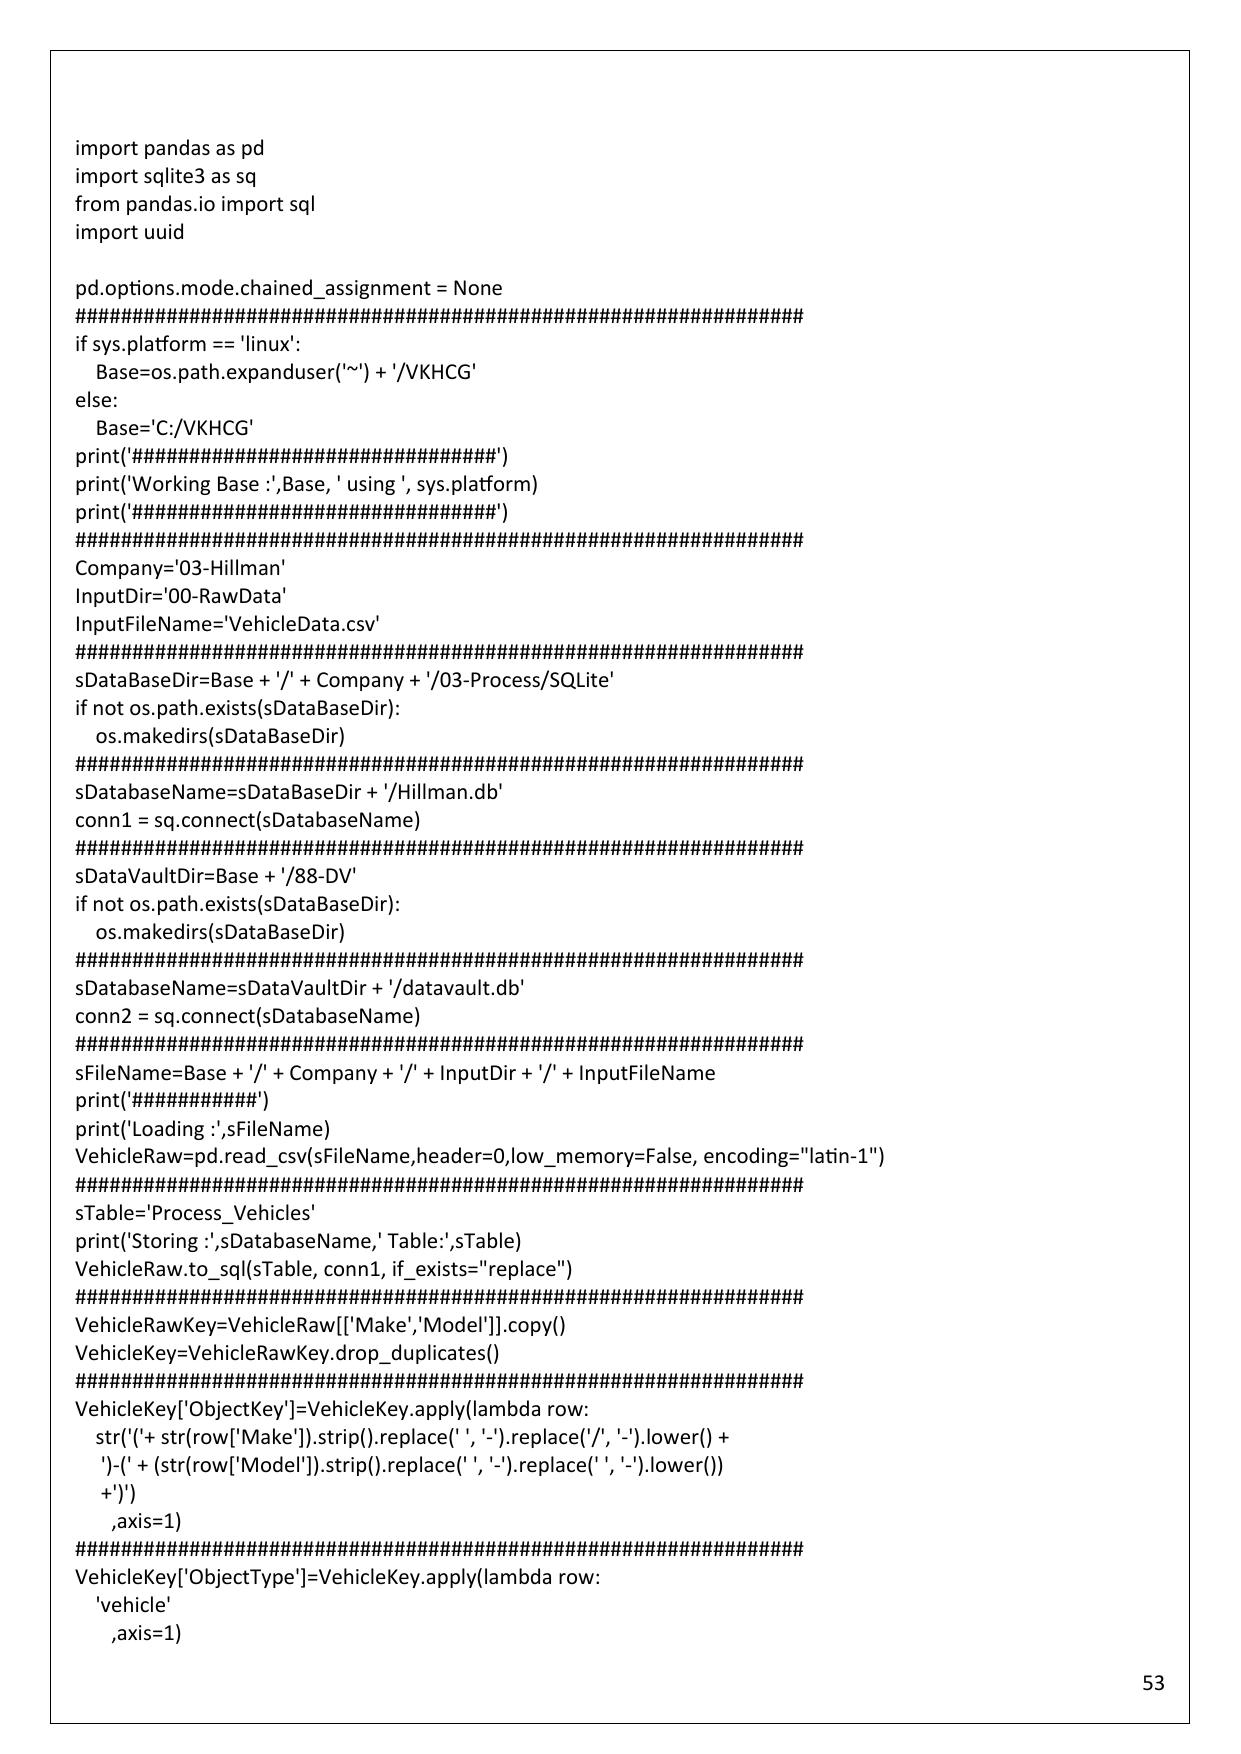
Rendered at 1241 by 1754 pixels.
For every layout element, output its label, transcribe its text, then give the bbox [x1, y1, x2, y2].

text ################################################################ [75, 1170, 1165, 1198]
text ################################################################ [75, 946, 1165, 973]
text ################################################################ [75, 1029, 1165, 1058]
text InputFileName='VehicleData.csv' [75, 609, 1165, 637]
text print('Working Base :',Base, ' using ', sys.platform) [75, 469, 1165, 497]
text sFileName=Base + '/' + Company + '/' + InputDir + '/' + InputFileName [75, 1058, 1165, 1086]
text VehicleKey['ObjectKey']=VehicleKey.apply(lambda row: [75, 1394, 1165, 1422]
text VehicleKey['ObjectType']=VehicleKey.apply(lambda row: [75, 1562, 1165, 1590]
text print('Storing :',sDatabaseName,' Table:',sTable) [75, 1226, 1165, 1254]
text import sqlite3 as sq [75, 161, 1165, 189]
text from pandas.io import sql [75, 189, 1165, 217]
text pd.options.mode.chained_assignment = None [75, 273, 1165, 301]
text Base='C:/VKHCG' [75, 413, 1165, 441]
text ,axis=1) [75, 1618, 1165, 1646]
text ################################################################ [75, 1282, 1165, 1310]
text Company='03-Hillman' [75, 553, 1165, 581]
text sDatabaseName=sDataBaseDir + '/Hillman.db' [75, 777, 1165, 805]
text VehicleRaw.to_sql(sTable, conn1, if_exists="replace") [75, 1254, 1165, 1282]
text import uuid [75, 217, 1165, 245]
text str('('+ str(row['Make']).strip().replace(' ', '-').replace('/', '-').lower() + [75, 1422, 1165, 1450]
text +')') [75, 1478, 1165, 1506]
text else: [75, 385, 1165, 413]
text if not os.path.exists(sDataBaseDir): [75, 693, 1165, 721]
text print('Loading :',sFileName) [75, 1114, 1165, 1142]
text conn2 = sq.connect(sDatabaseName) [75, 1002, 1165, 1029]
text sDataBaseDir=Base + '/' + Company + '/03-Process/SQLite' [75, 665, 1165, 693]
text ################################################################ [75, 749, 1165, 777]
text os.makedirs(sDataBaseDir) [75, 721, 1165, 749]
text ################################################################ [75, 637, 1165, 665]
text print('################################') [75, 497, 1165, 525]
text conn1 = sq.connect(sDatabaseName) [75, 805, 1165, 833]
text ,axis=1) [75, 1506, 1165, 1534]
text if sys.platform == 'linux': [75, 329, 1165, 357]
text 'vehicle' [75, 1590, 1165, 1618]
text VehicleRawKey=VehicleRaw[['Make','Model']].copy() [75, 1310, 1165, 1338]
text import pandas as pd [75, 133, 1165, 161]
text VehicleRaw=pd.read_csv(sFileName,header=0,low_memory=False, encoding="latin-1") [75, 1142, 1165, 1170]
text ################################################################ [75, 833, 1165, 861]
text ')-(' + (str(row['Model']).strip().replace(' ', '-').replace(' ', '-').lower()) [75, 1450, 1165, 1478]
text ################################################################ [75, 525, 1165, 553]
text ################################################################ [75, 1366, 1165, 1394]
text os.makedirs(sDataBaseDir) [75, 917, 1165, 946]
text print('###########') [75, 1086, 1165, 1114]
text sDataVaultDir=Base + '/88-DV' [75, 861, 1165, 889]
text if not os.path.exists(sDataBaseDir): [75, 889, 1165, 917]
text InputDir='00-RawData' [75, 581, 1165, 609]
text sDatabaseName=sDataVaultDir + '/datavault.db' [75, 973, 1165, 1002]
text sTable='Process_Vehicles' [75, 1198, 1165, 1226]
text print('################################') [75, 441, 1165, 469]
text VehicleKey=VehicleRawKey.drop_duplicates() [75, 1338, 1165, 1366]
text Base=os.path.expanduser('~') + '/VKHCG' [75, 357, 1165, 385]
text ################################################################ [75, 301, 1165, 329]
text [75, 1534, 1165, 1562]
